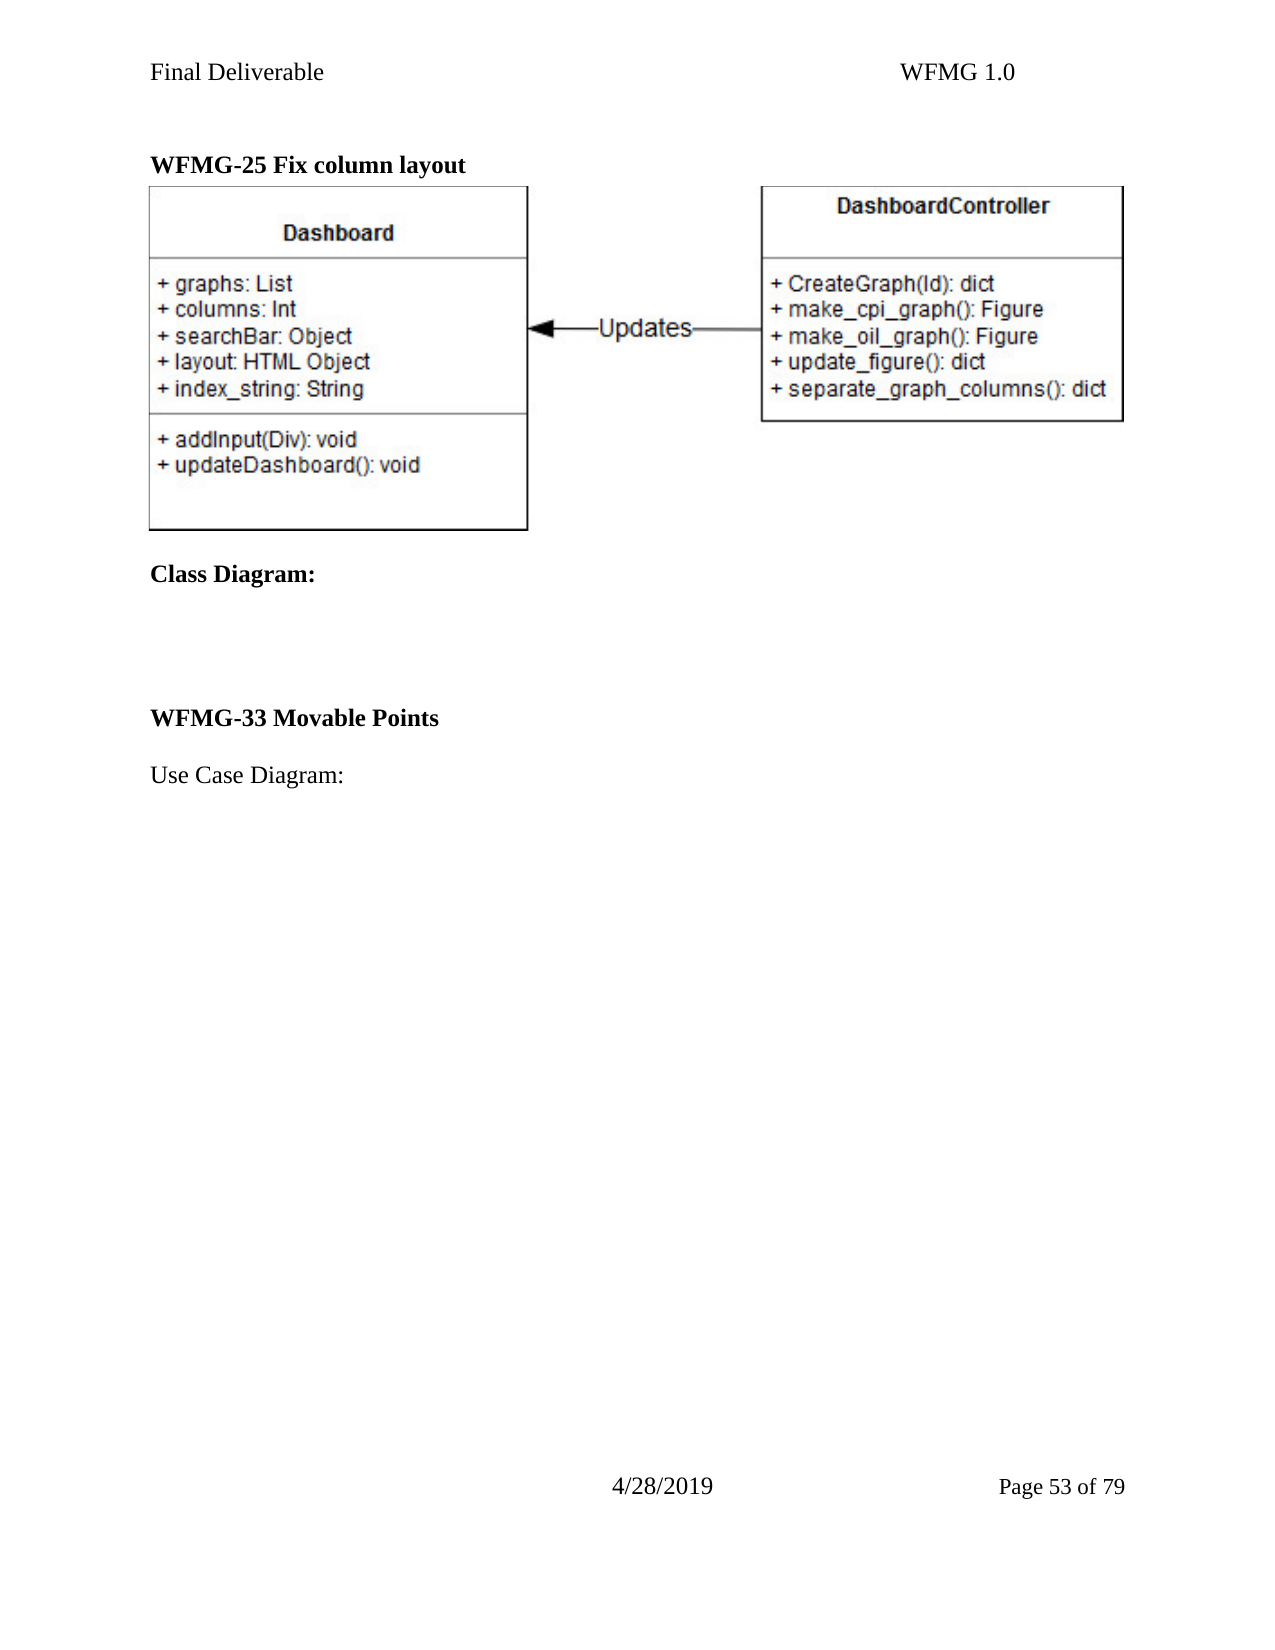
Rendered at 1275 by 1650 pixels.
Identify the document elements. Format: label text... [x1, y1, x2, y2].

text WFMG-25 Fix column layout [150, 150, 1125, 179]
text Class Diagram: [150, 559, 1125, 588]
picture [148, 186, 1124, 531]
text Use Case Diagram: [150, 760, 1125, 789]
text WFMG-33 Movable Points [150, 703, 1125, 732]
